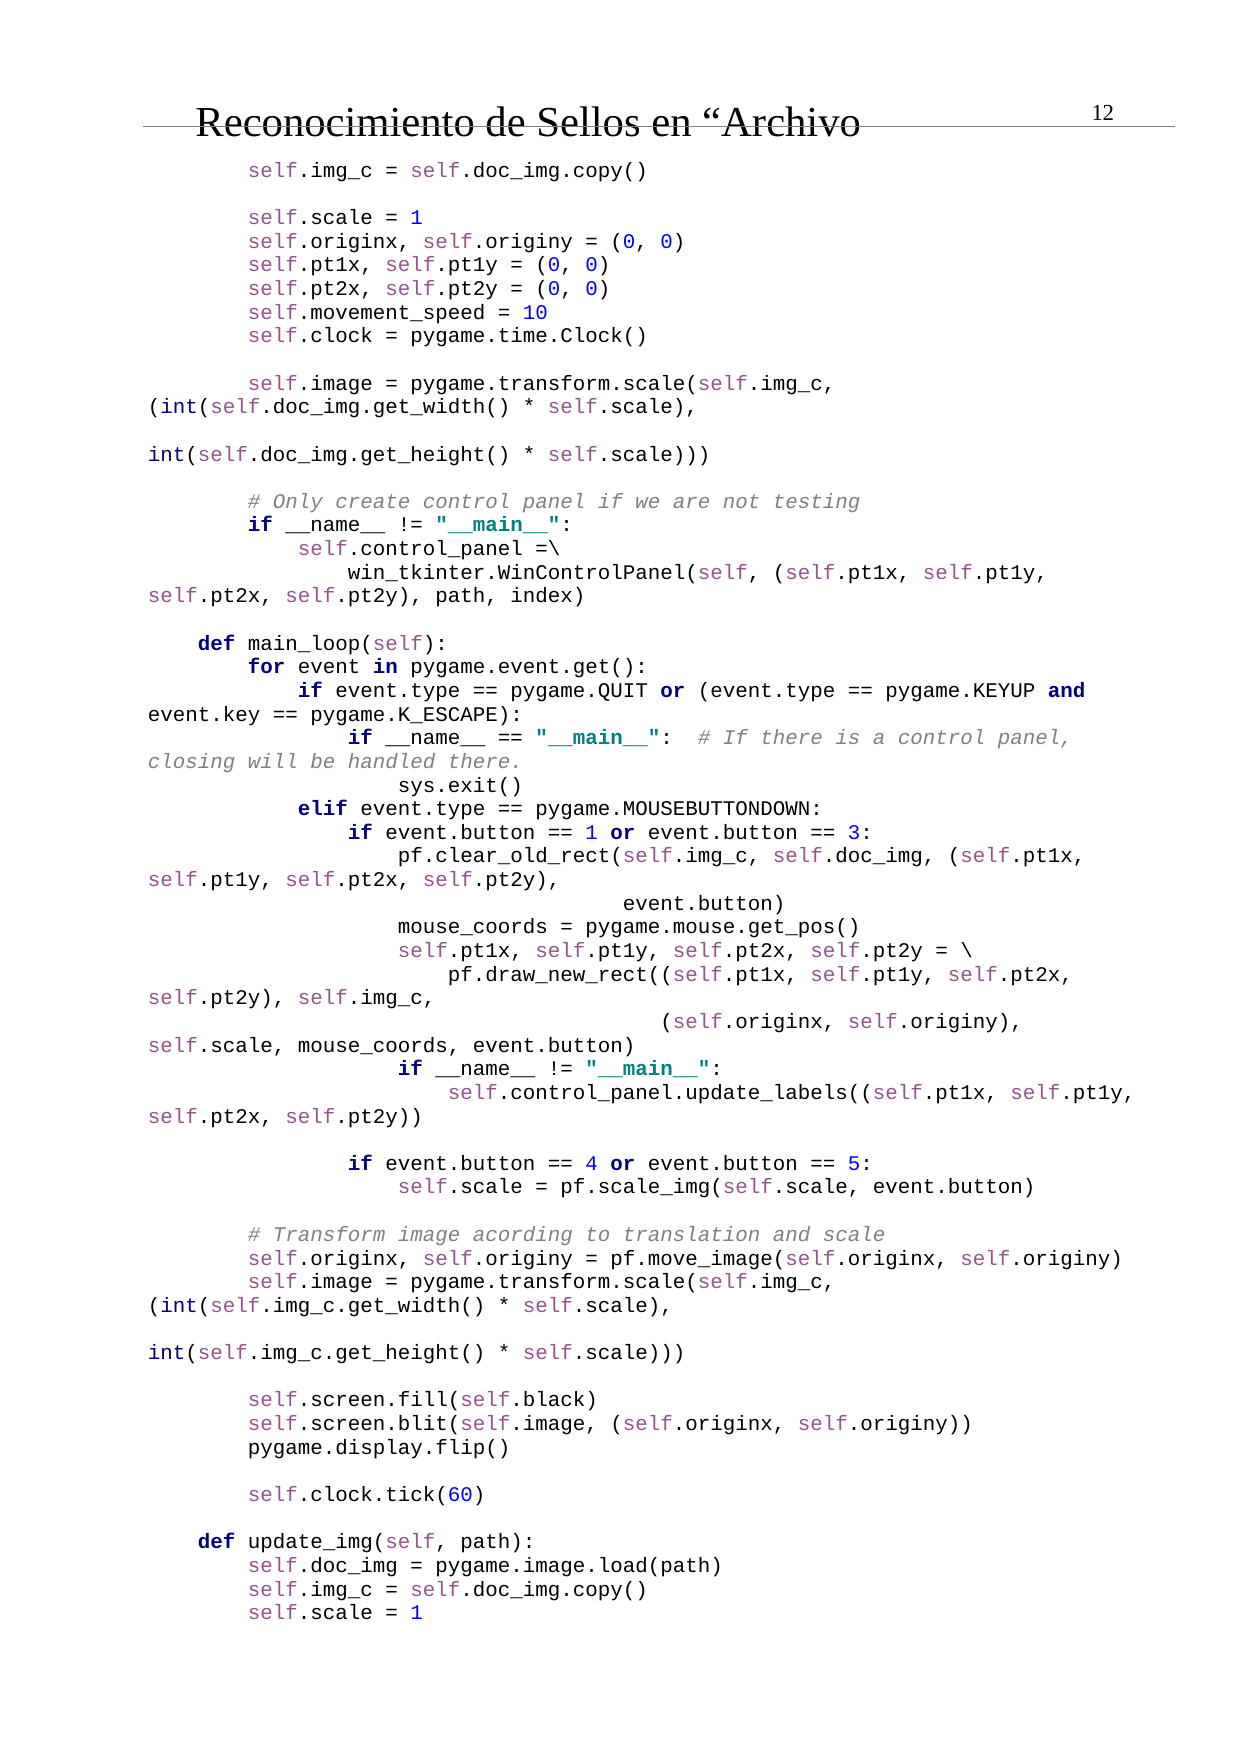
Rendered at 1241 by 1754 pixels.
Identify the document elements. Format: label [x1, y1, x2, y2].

text [148, 160, 1138, 1626]
